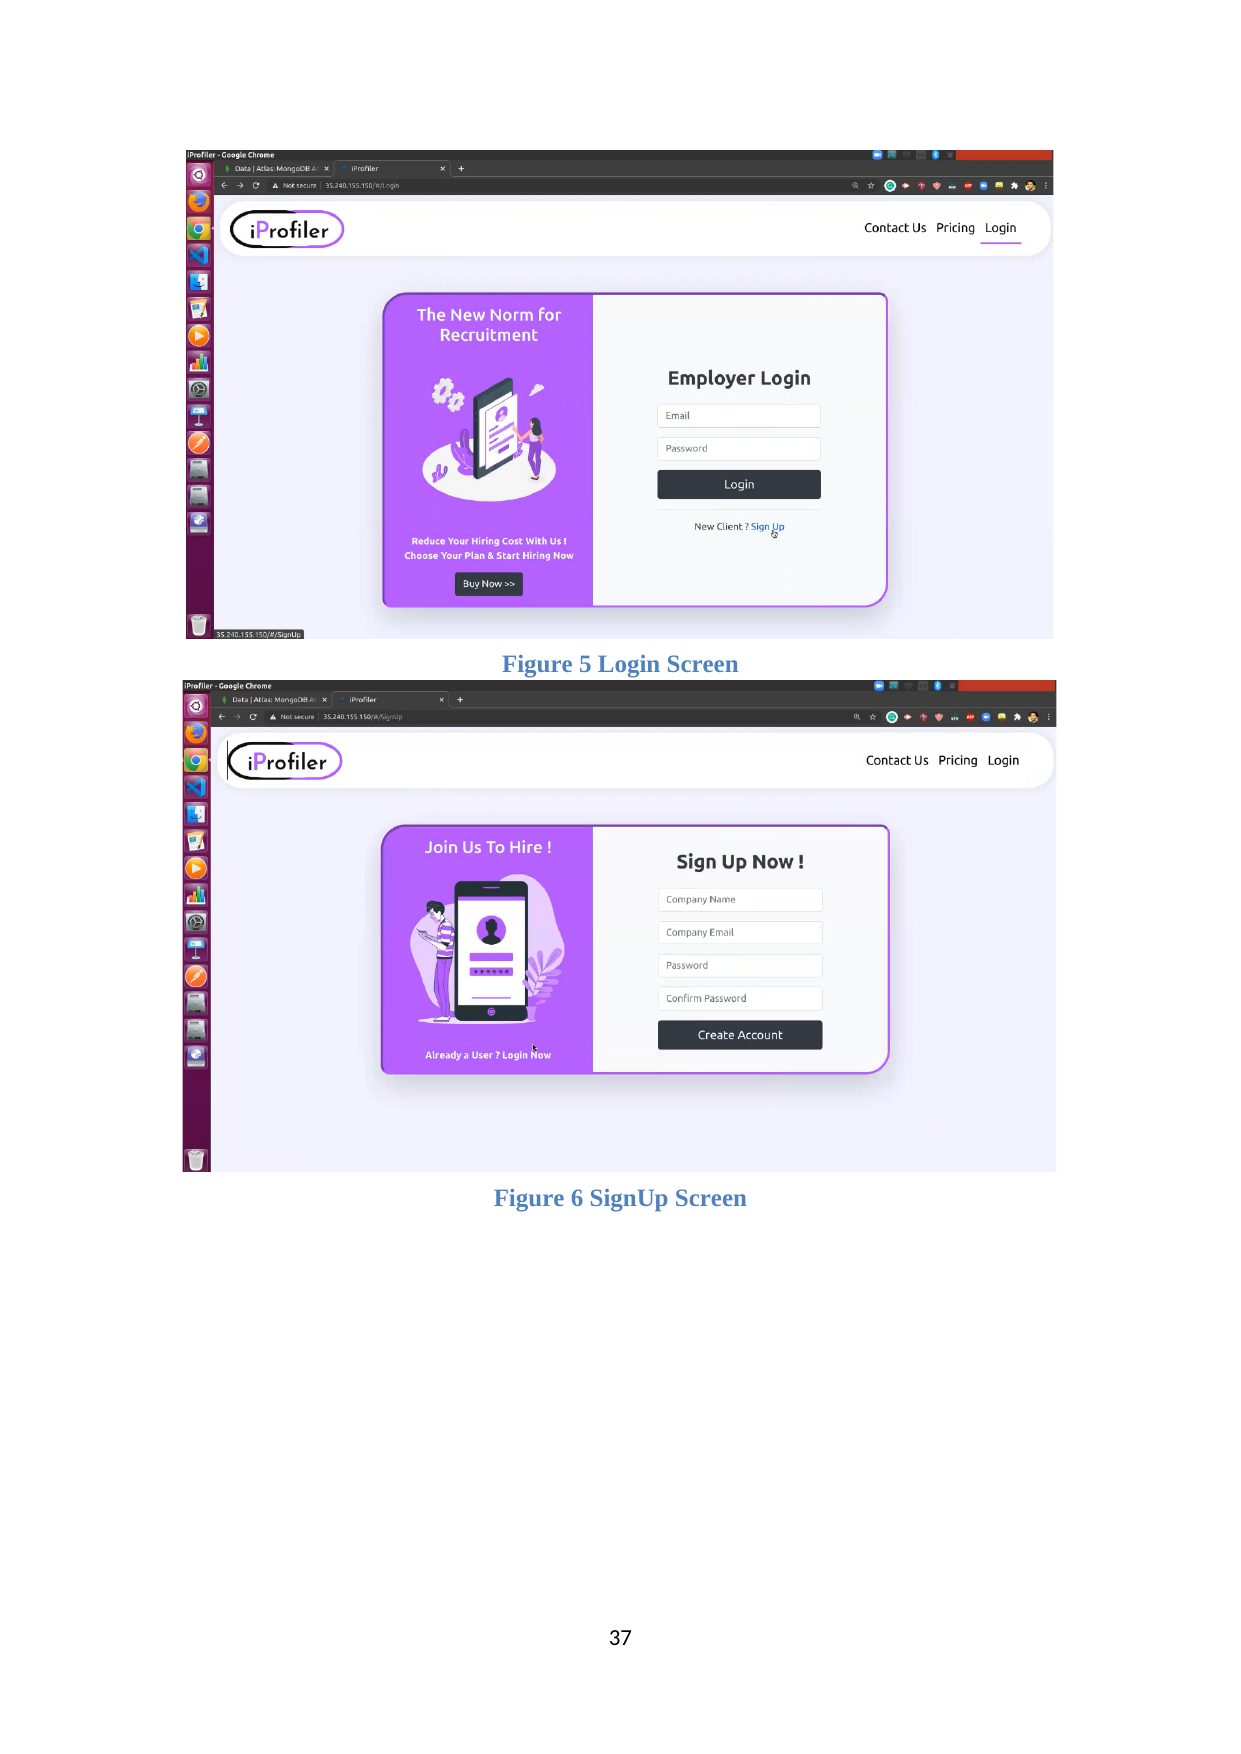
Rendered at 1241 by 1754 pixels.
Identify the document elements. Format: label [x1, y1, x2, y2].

picture [184, 150, 1053, 638]
picture [181, 680, 1056, 1171]
